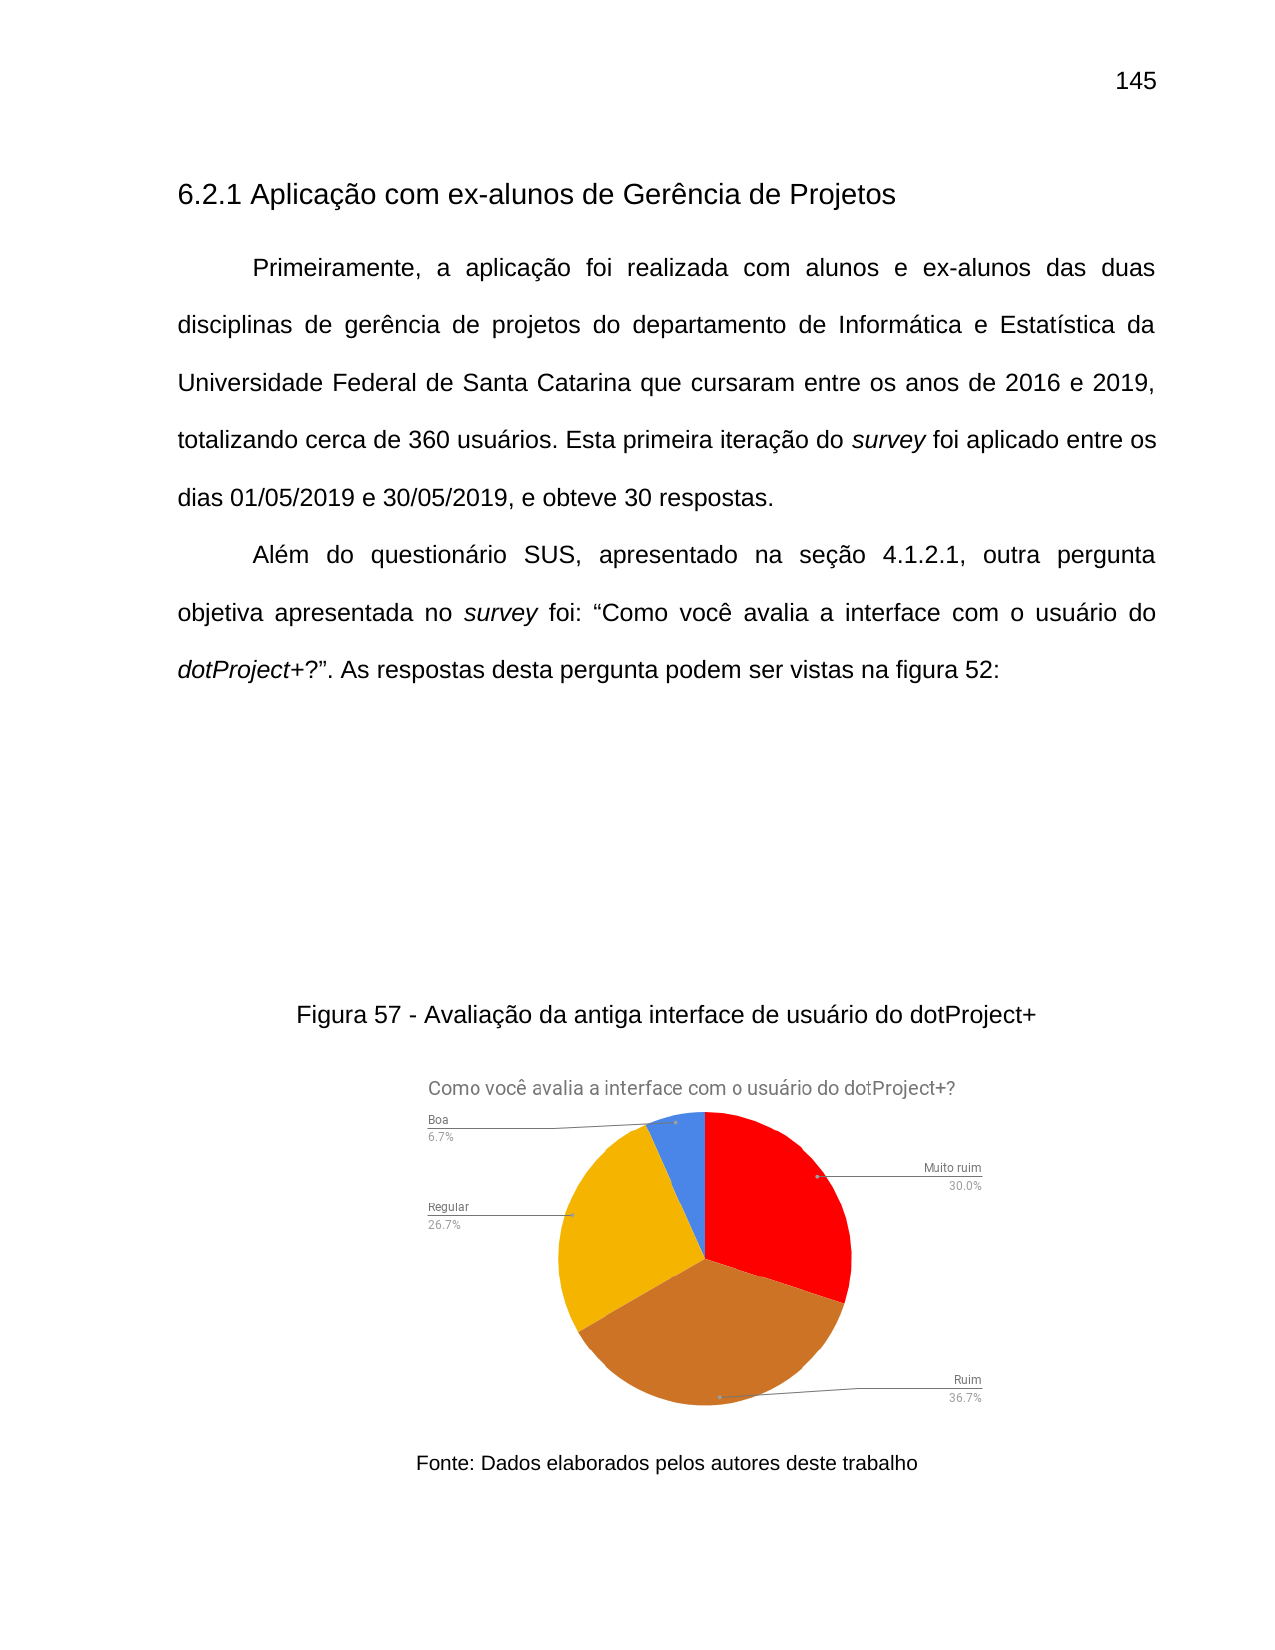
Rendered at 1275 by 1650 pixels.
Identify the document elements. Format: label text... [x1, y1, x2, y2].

text Figura 57 - Avaliação da antiga interface de usuário do dotProject+ [177, 1000, 1157, 1029]
text Além do questionário SUS, apresentado na seção 4.1.2.1, outra pergunta objetiva apresentada no survey foi: “Como você avalia a interface com o usuário do dotProject+?”. As respostas desta pergunta podem ser vistas na figura 52: [177, 540, 1157, 684]
text Fonte: Dados elaborados pelos autores deste trabalho [177, 1451, 1157, 1475]
text Primeiramente, a aplicação foi realizada com alunos e ex-alunos das duas disciplinas de gerência de projetos do departamento de Informática e Estatística da Universidade Federal de Santa Catarina que cursaram entre os anos de 2016 e 2019, totalizando cerca de 360 usuários. Esta primeira iteração do survey foi aplicado entre os dias 01/05/2019 e 30/05/2019, e obteve 30 respostas. [177, 253, 1157, 511]
subtitle 6.2.1 Aplicação com ex-alunos de Gerência de Projetos [177, 177, 1157, 211]
picture [409, 1057, 1000, 1423]
